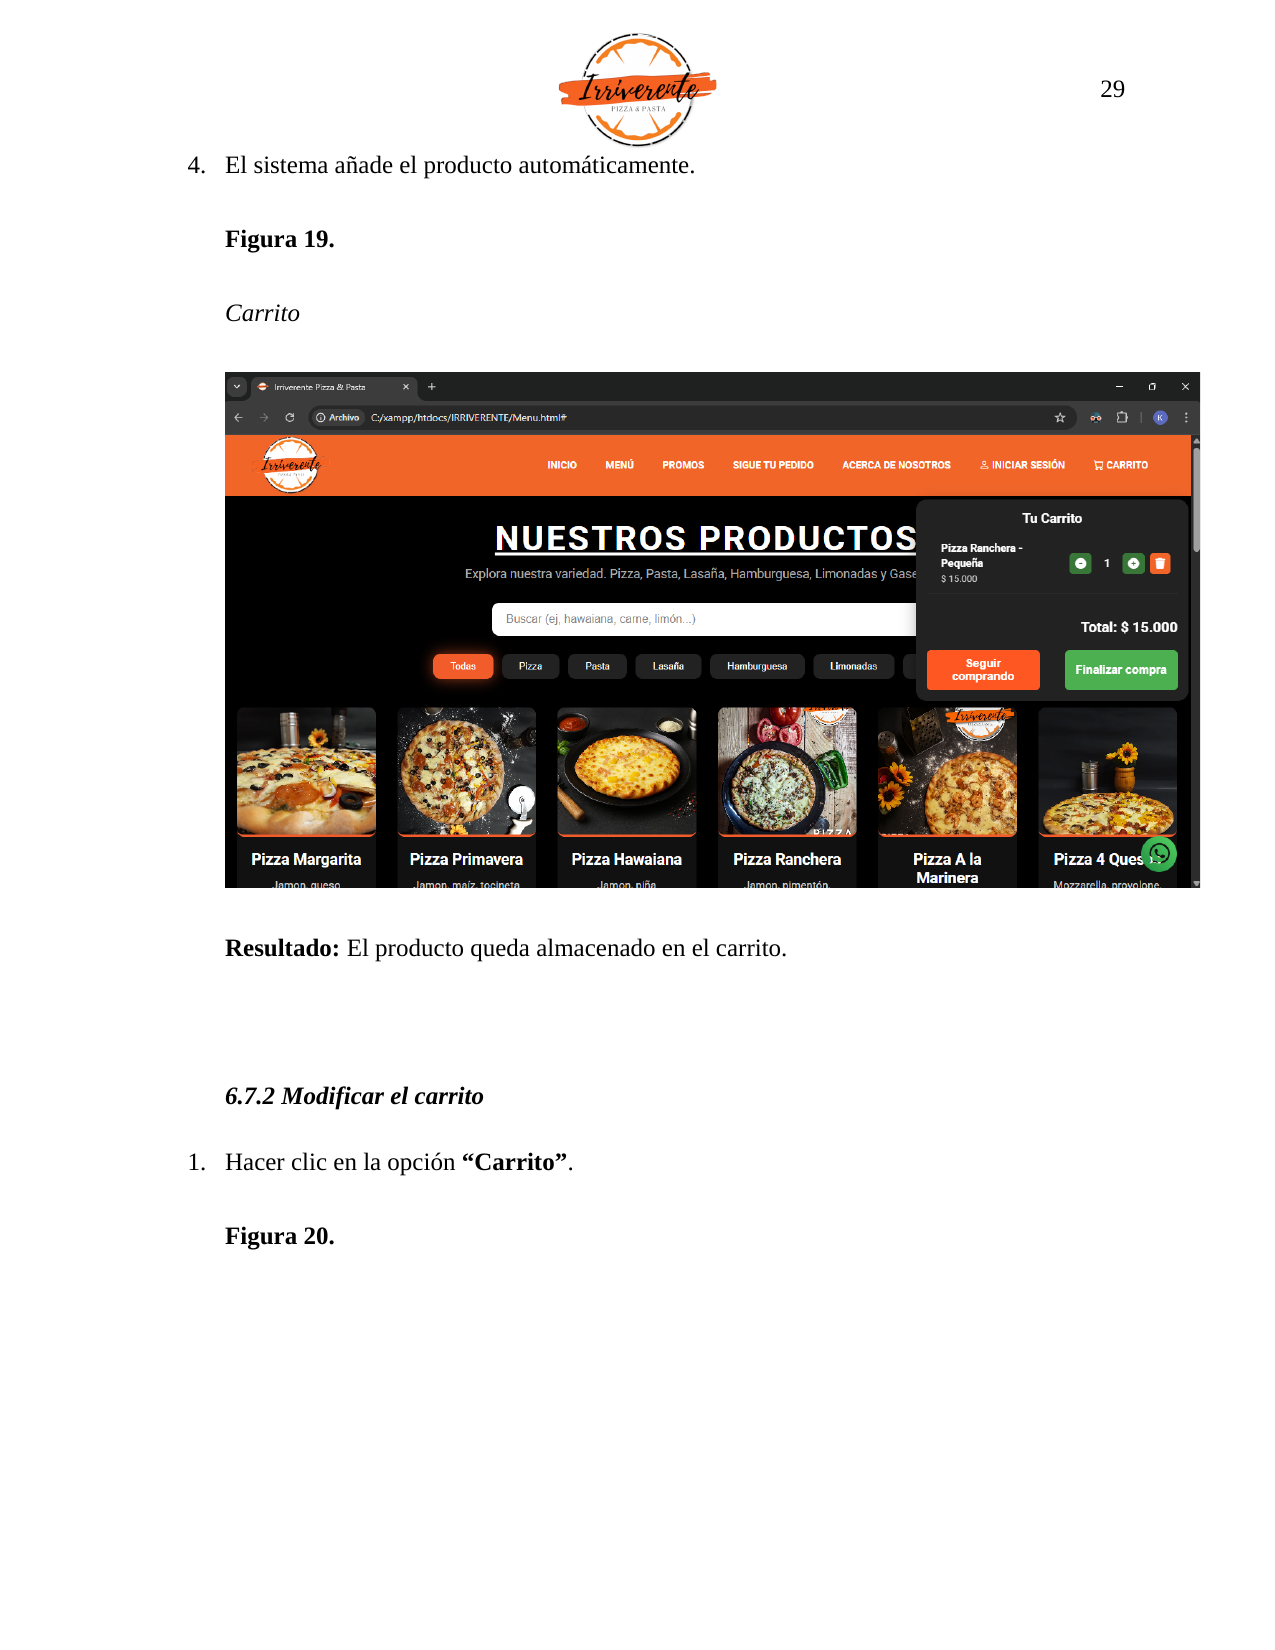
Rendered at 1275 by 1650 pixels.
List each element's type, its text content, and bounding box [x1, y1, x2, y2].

list El sistema añade el producto automáticamente. [187, 150, 1125, 179]
picture [558, 32, 717, 150]
text Figura 20. [225, 1221, 1125, 1250]
subtitle 6.7.2 Modificar el carrito [150, 1081, 1125, 1110]
text Resultado: El producto queda almacenado en el carrito. [150, 933, 1125, 962]
list Hacer clic en la opción “Carrito”. [187, 1147, 1125, 1176]
text Carrito [150, 298, 1125, 327]
text Figura 19. [150, 224, 1125, 253]
picture [225, 372, 1200, 888]
